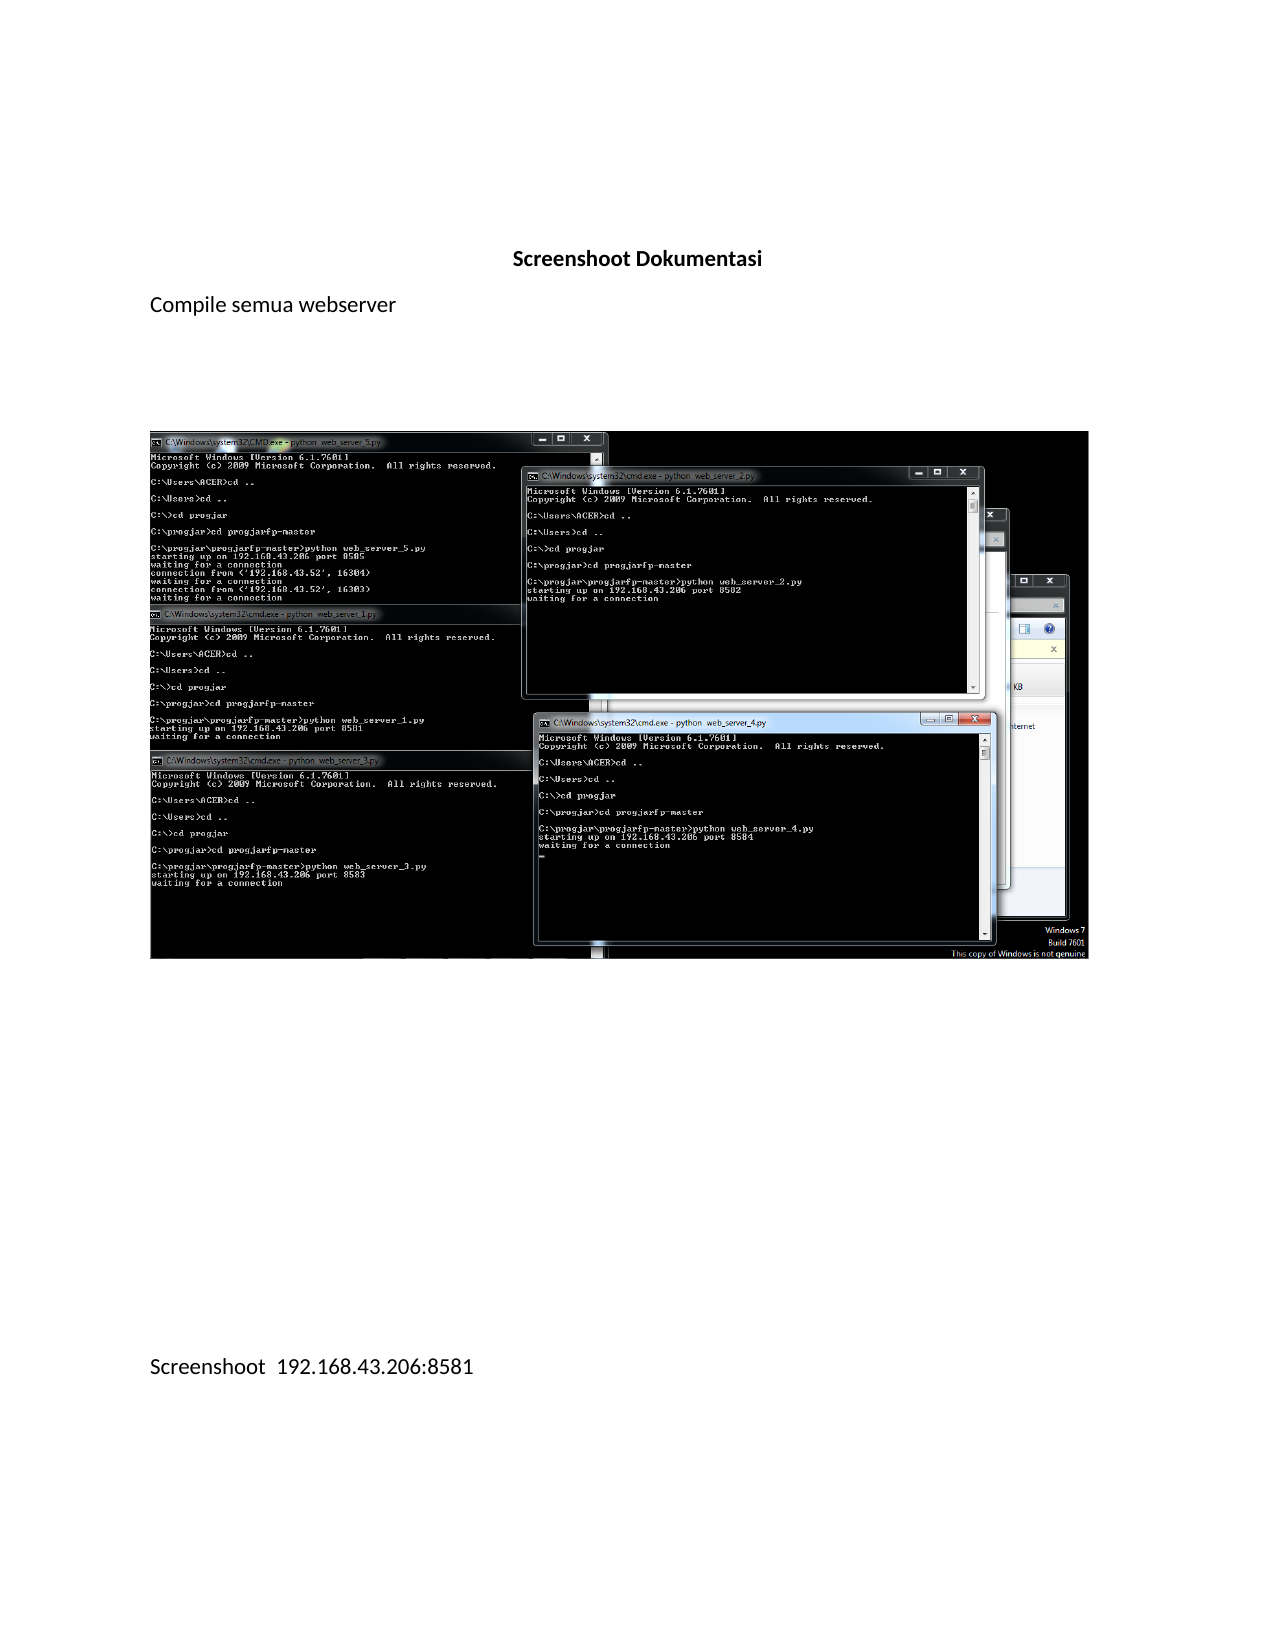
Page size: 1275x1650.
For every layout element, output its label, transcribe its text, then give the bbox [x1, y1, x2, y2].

picture [150, 431, 1091, 959]
text Screenshoot Dokumentasi [150, 244, 1125, 272]
text Compile semua webserver [150, 291, 1125, 319]
text Screenshoot 192.168.43.206:8581 [150, 1352, 1125, 1380]
